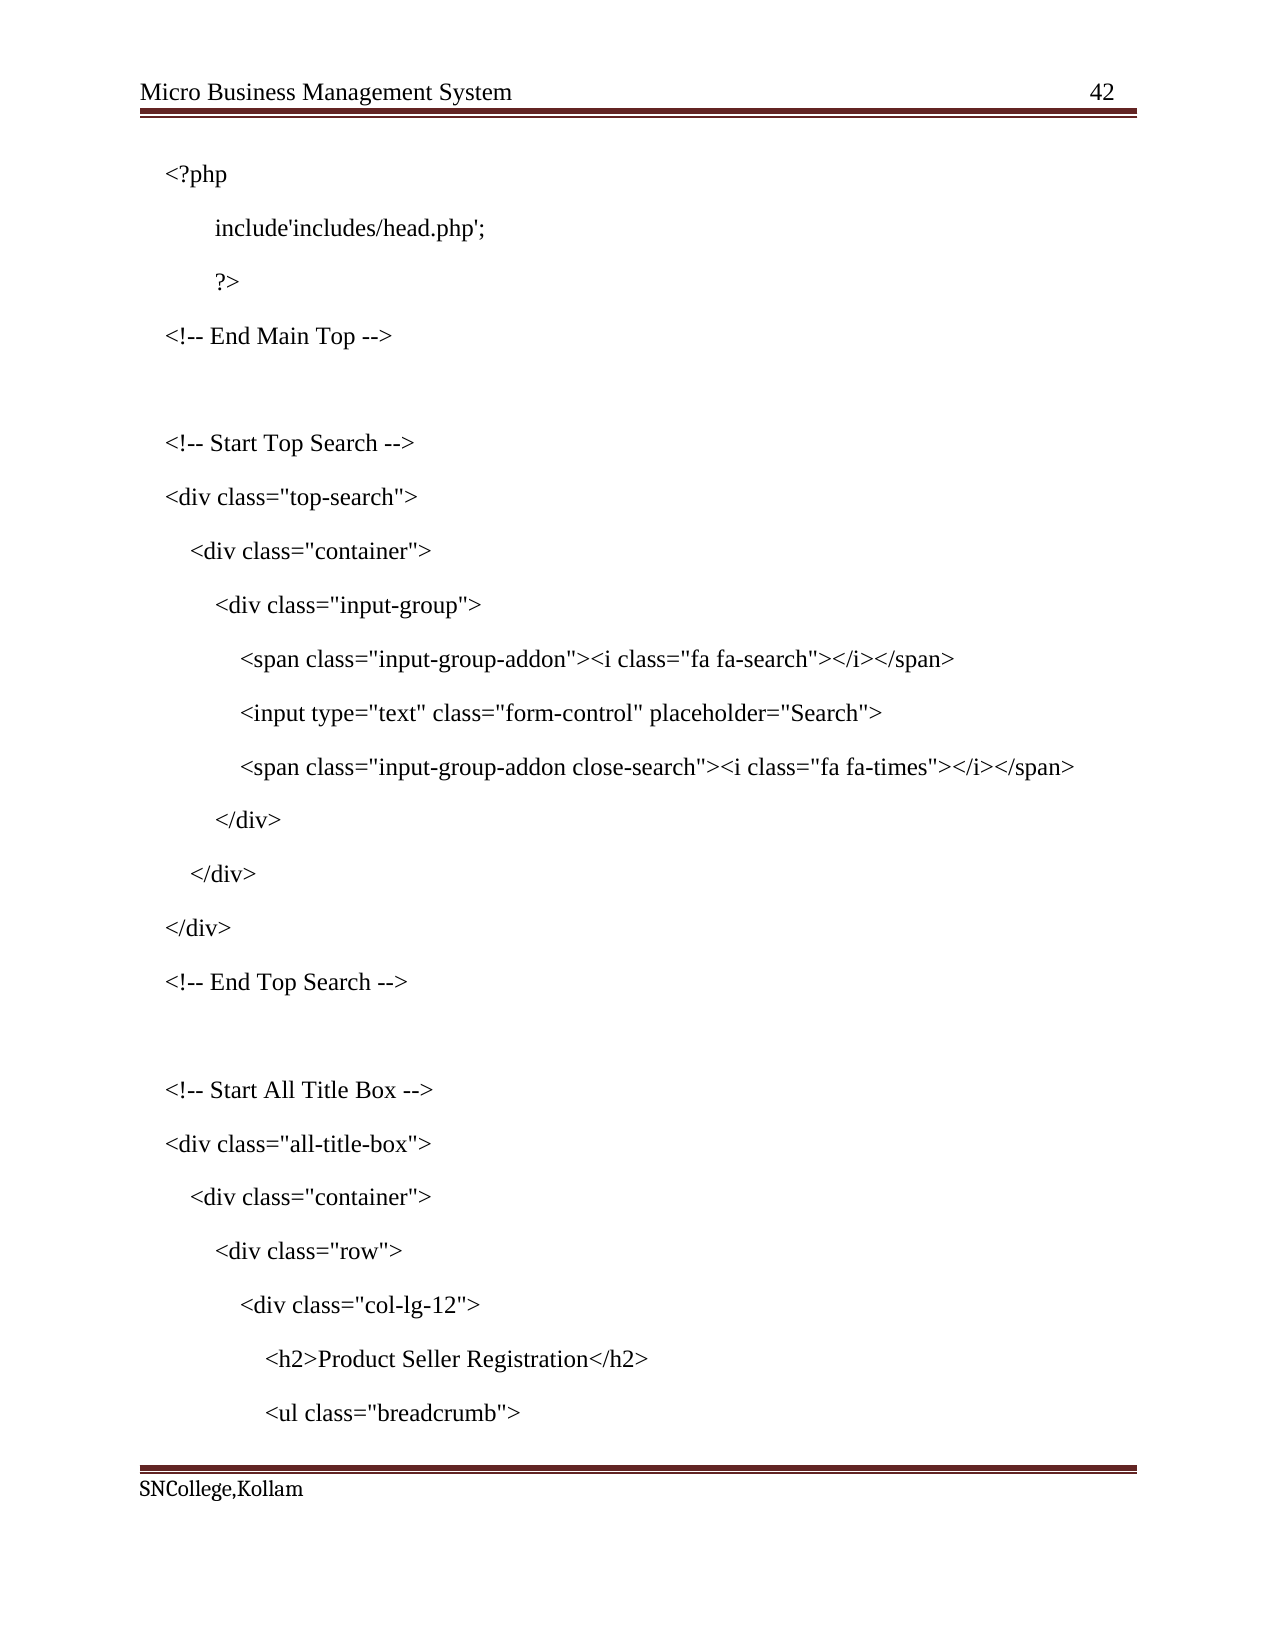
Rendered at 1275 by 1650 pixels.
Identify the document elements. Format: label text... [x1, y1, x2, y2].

text <?php [139, 159, 1137, 188]
text <!-- Start Top Search --> [139, 428, 1137, 457]
text <input type="text" class="form-control" placeholder="Search"> [139, 698, 1137, 727]
text </div> [139, 859, 1137, 888]
text </div> [139, 913, 1137, 942]
text <div class="col-lg-12"> [139, 1290, 1137, 1319]
text <span class="input-group-addon"><i class="fa fa-search"></i></span> [139, 644, 1137, 673]
text include'includes/head.php'; [139, 213, 1137, 242]
text </div> [139, 806, 1137, 834]
text <div class="all-title-box"> [139, 1129, 1137, 1157]
text <div class="input-group"> [139, 590, 1137, 619]
text <div class="container"> [139, 1182, 1137, 1211]
text <!-- Start All Title Box --> [139, 1075, 1137, 1103]
text <span class="input-group-addon close-search"><i class="fa fa-times"></i></span> [139, 752, 1137, 780]
text <ul class="breadcrumb"> [139, 1398, 1137, 1427]
text <h2>Product Seller Registration</h2> [139, 1344, 1137, 1373]
text <div class="row"> [139, 1236, 1137, 1265]
text <div class="container"> [139, 536, 1137, 565]
text <div class="top-search"> [139, 482, 1137, 511]
text ?> [139, 267, 1137, 296]
text <!-- End Main Top --> [139, 321, 1137, 349]
text <!-- End Top Search --> [139, 967, 1137, 996]
